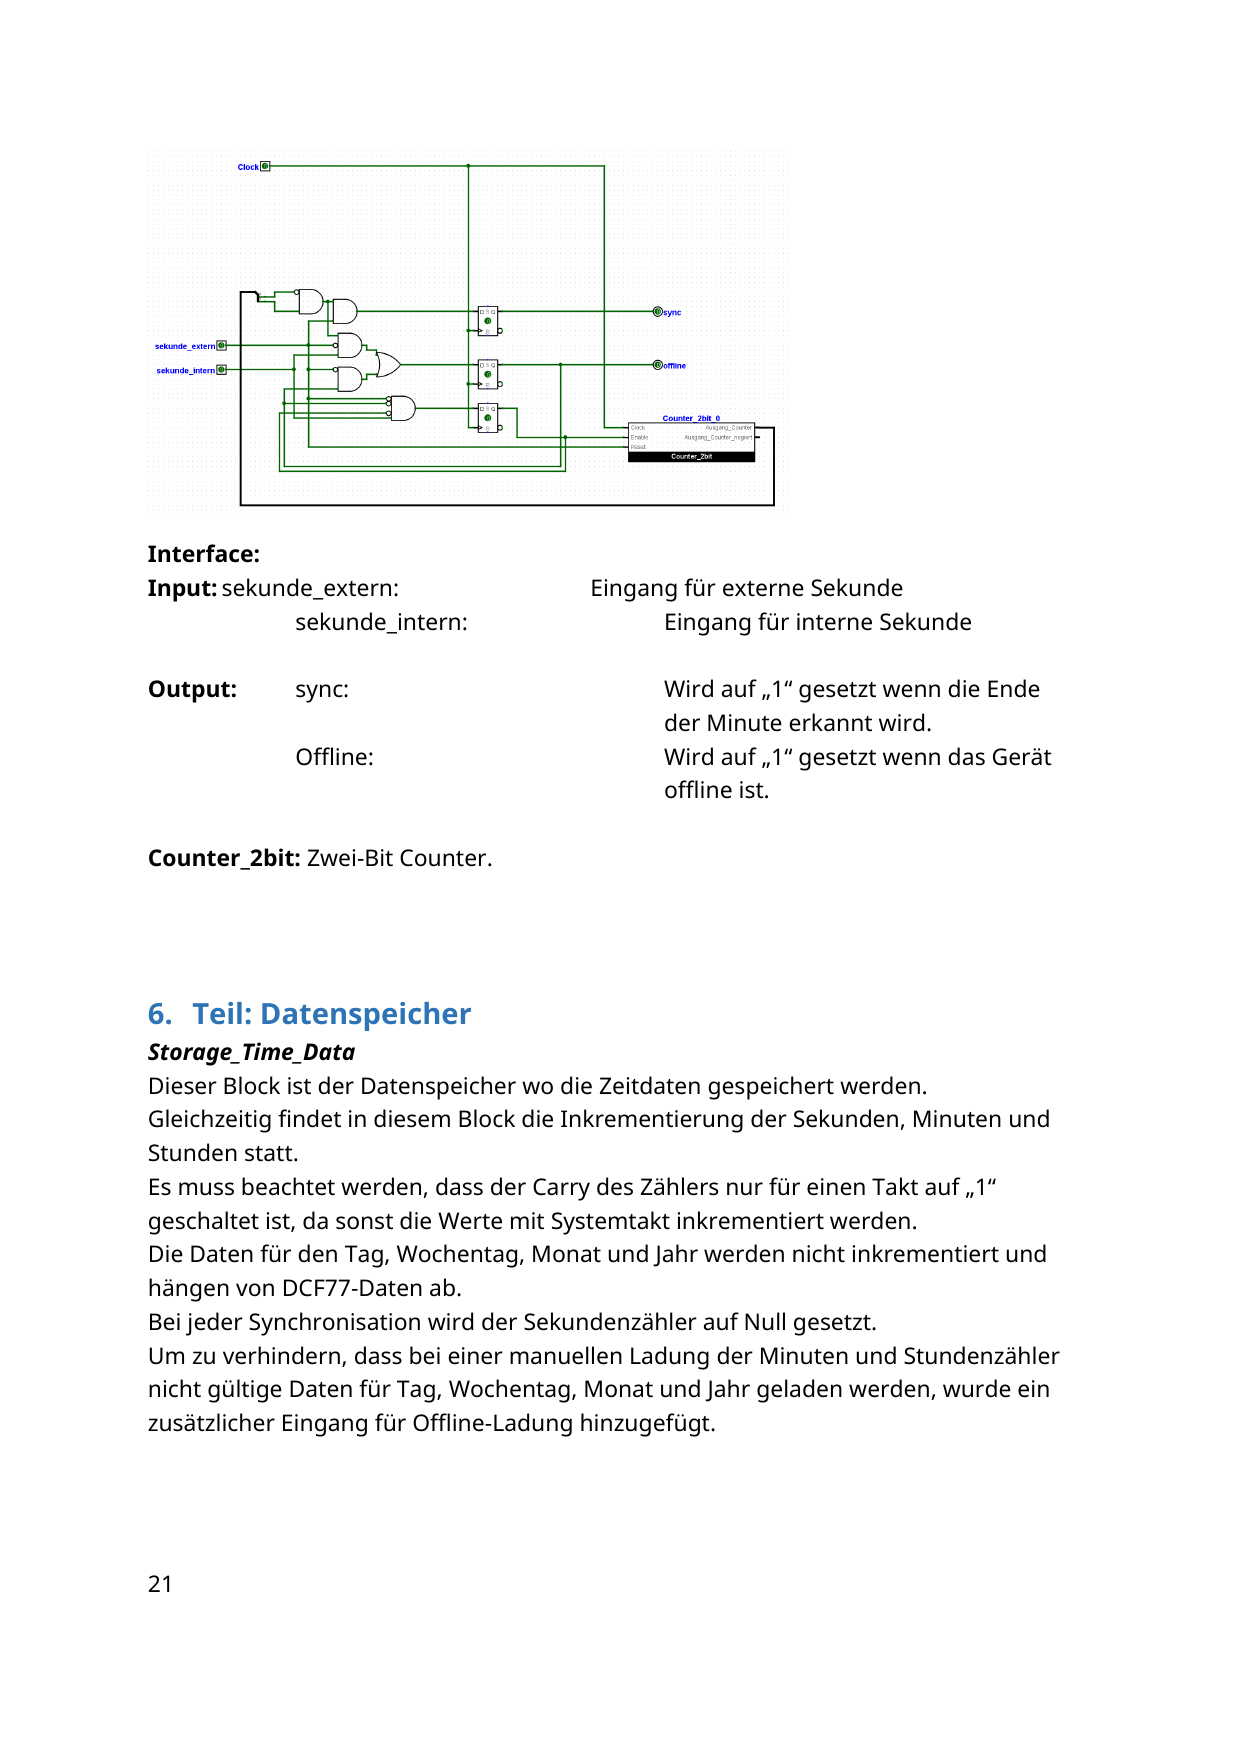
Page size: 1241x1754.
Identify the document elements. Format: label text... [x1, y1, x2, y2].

text Es muss beachtet werden, dass der Carry des Zählers nur für einen Takt auf „1“ geschaltet ist, da sonst die Werte mit Systemtakt inkrementiert werden. [148, 1171, 1093, 1236]
text sekunde_intern: Eingang für interne Sekunde [148, 606, 1093, 637]
text der Minute erkannt wird. [148, 707, 1093, 738]
text Output: sync: Wird auf „1“ gesetzt wenn die Ende [148, 673, 1093, 704]
text Dieser Block ist der Datenspeicher wo die Zeitdaten gespeichert werden. [148, 1069, 1093, 1101]
subtitle Teil: Datenspeicher [148, 993, 1093, 1033]
text Die Daten für den Tag, Wochentag, Monat und Jahr werden nicht inkrementiert und hängen von DCF77-Daten ab. [148, 1238, 1093, 1303]
text Um zu verhindern, dass bei einer manuellen Ladung der Minuten und Stundenzähler nicht gültige Daten für Tag, Wochentag, Monat und Jahr geladen werden, wurde ein zusätzlicher Eingang für Offline-Ladung hinzugefügt. [148, 1339, 1093, 1438]
text Offline: Wird auf „1“ gesetzt wenn das Gerät [148, 741, 1093, 772]
text offline ist. [148, 774, 1093, 806]
text Storage_Time_Data [148, 1036, 1093, 1067]
text Gleichzeitig findet in diesem Block die Inkrementierung der Sekunden, Minuten und Stunden statt. [148, 1103, 1093, 1168]
picture [147, 147, 791, 519]
text Interface: [148, 538, 1093, 569]
text Bei jeder Synchronisation wird der Sekundenzähler auf Null gesetzt. [148, 1306, 1093, 1337]
text Input: sekunde_extern: Eingang für externe Sekunde [148, 572, 1093, 603]
text Counter_2bit: Zwei-Bit Counter. [148, 842, 1093, 873]
